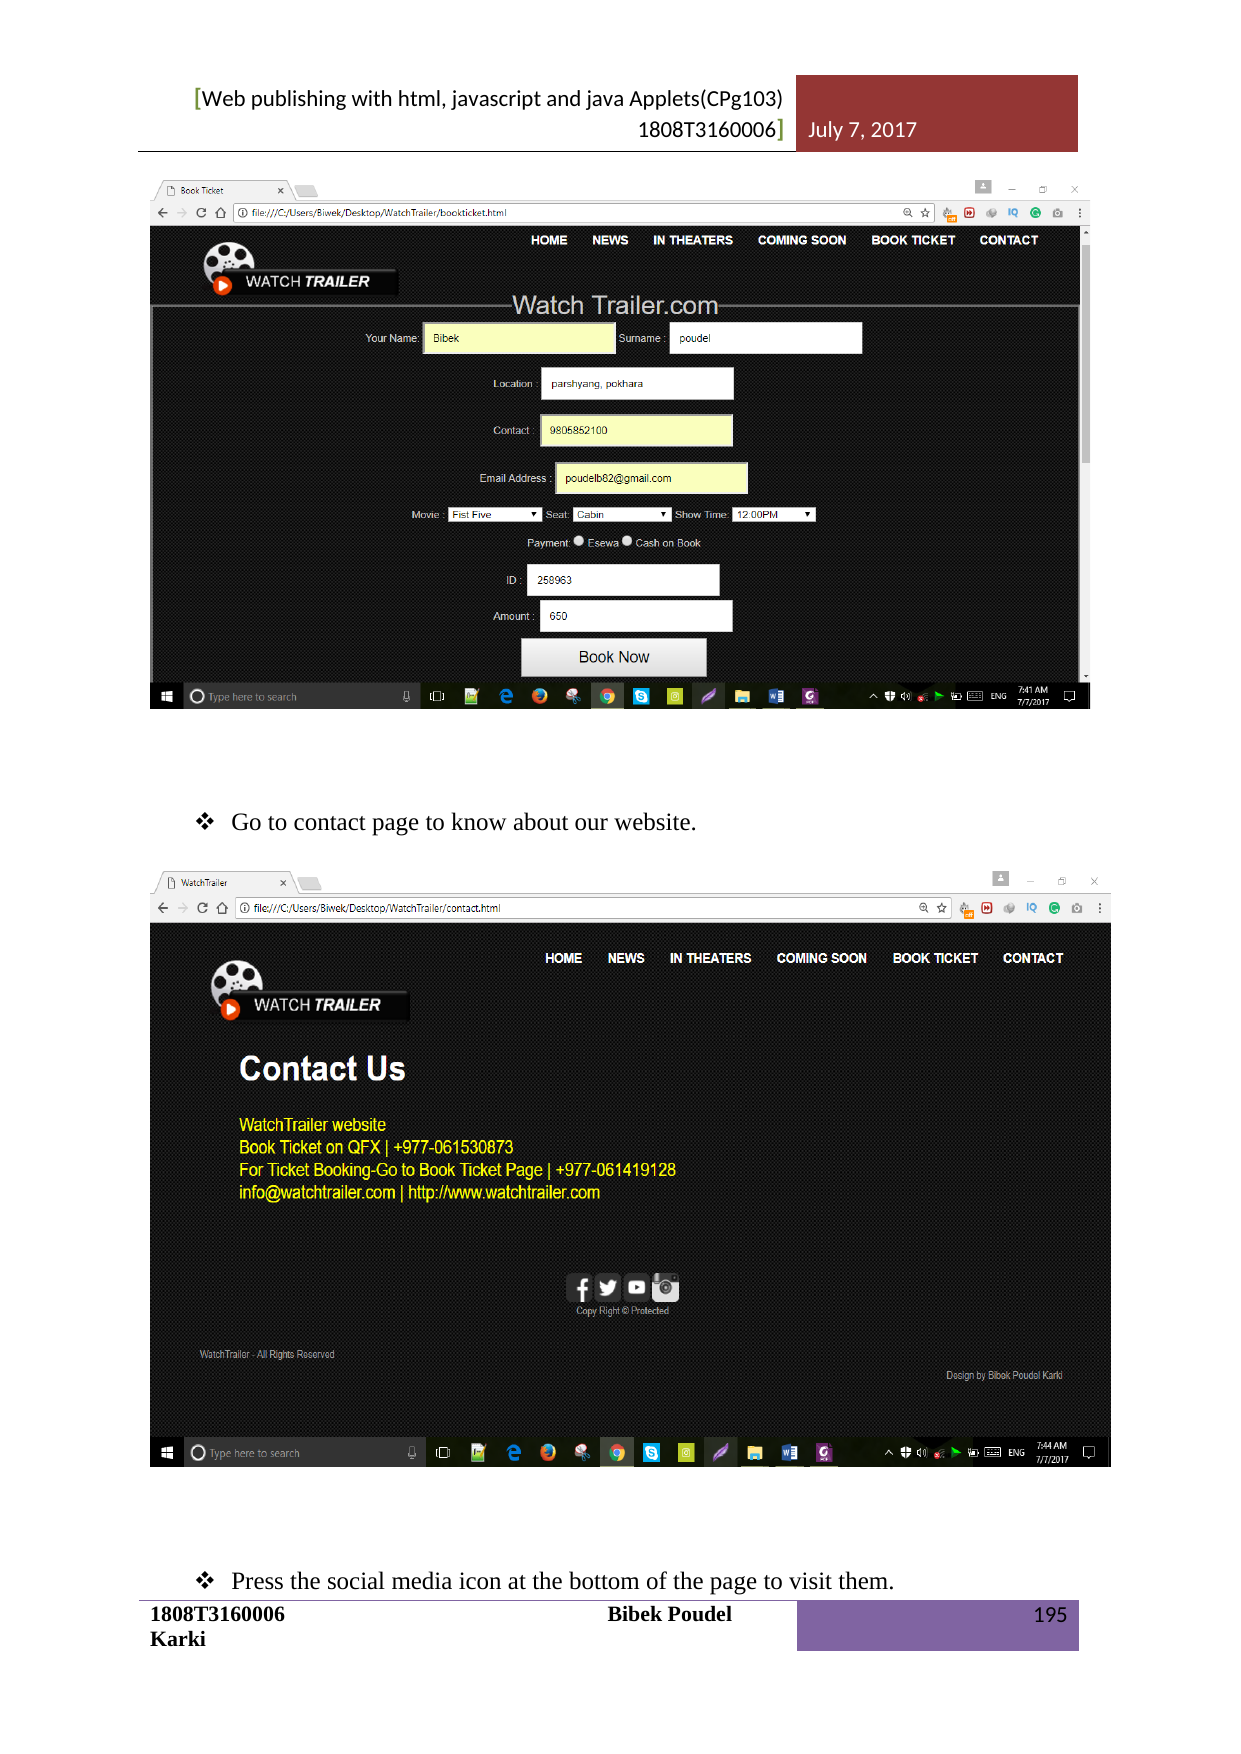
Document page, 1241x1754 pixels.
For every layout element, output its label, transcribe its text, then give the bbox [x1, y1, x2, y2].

picture [150, 180, 1091, 709]
list Go to contact page to know about our website. [193, 807, 1090, 836]
list Press the social media icon at the bottom of the page to visit them. [193, 1566, 1090, 1594]
picture [150, 871, 1111, 1467]
